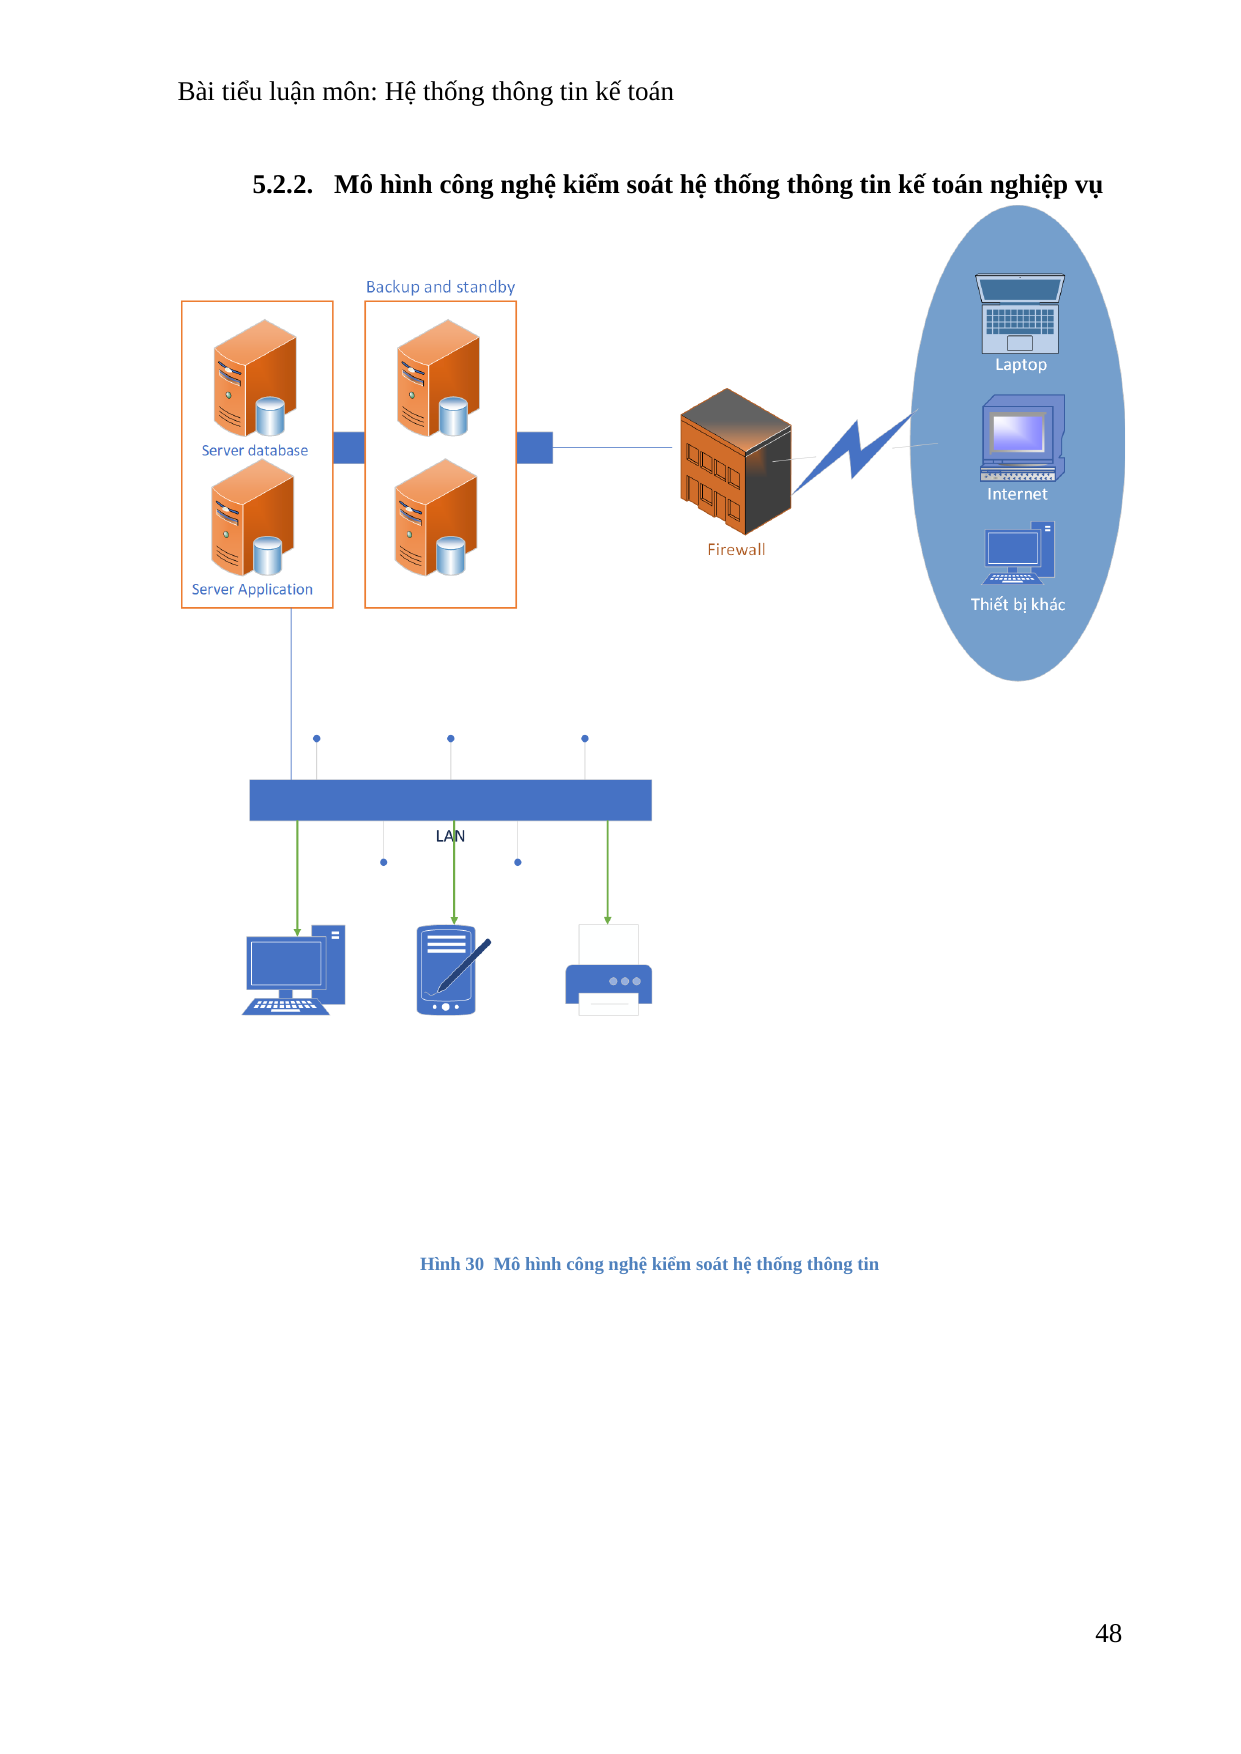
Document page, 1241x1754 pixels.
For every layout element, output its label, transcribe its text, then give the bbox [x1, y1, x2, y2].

picture [180, 204, 1126, 1016]
list Mô hình công nghệ kiểm soát hệ thống thông tin kế toán nghiệp vụ [252, 168, 1122, 199]
